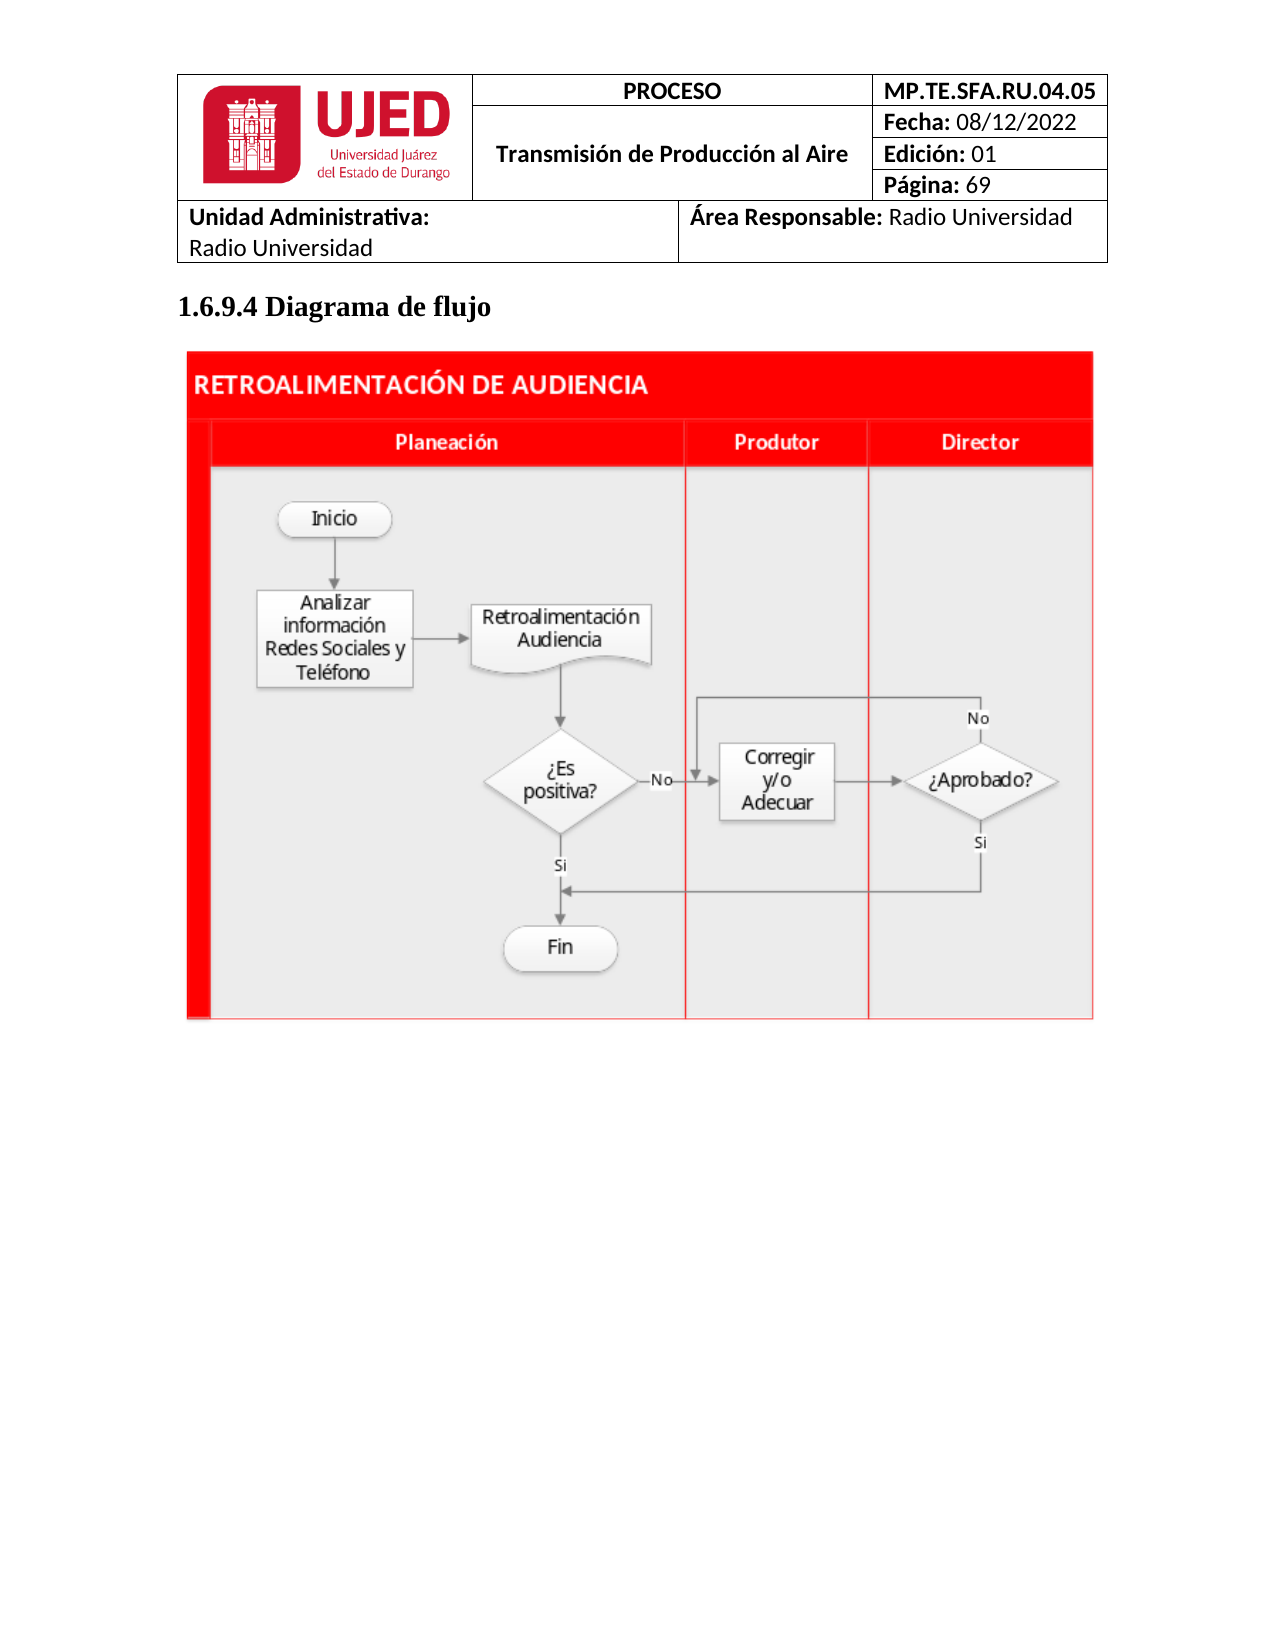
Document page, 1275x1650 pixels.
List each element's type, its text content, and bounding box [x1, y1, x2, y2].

picture [188, 75, 457, 193]
subtitle 1.6.9.4 Diagrama de flujo [177, 289, 1098, 322]
